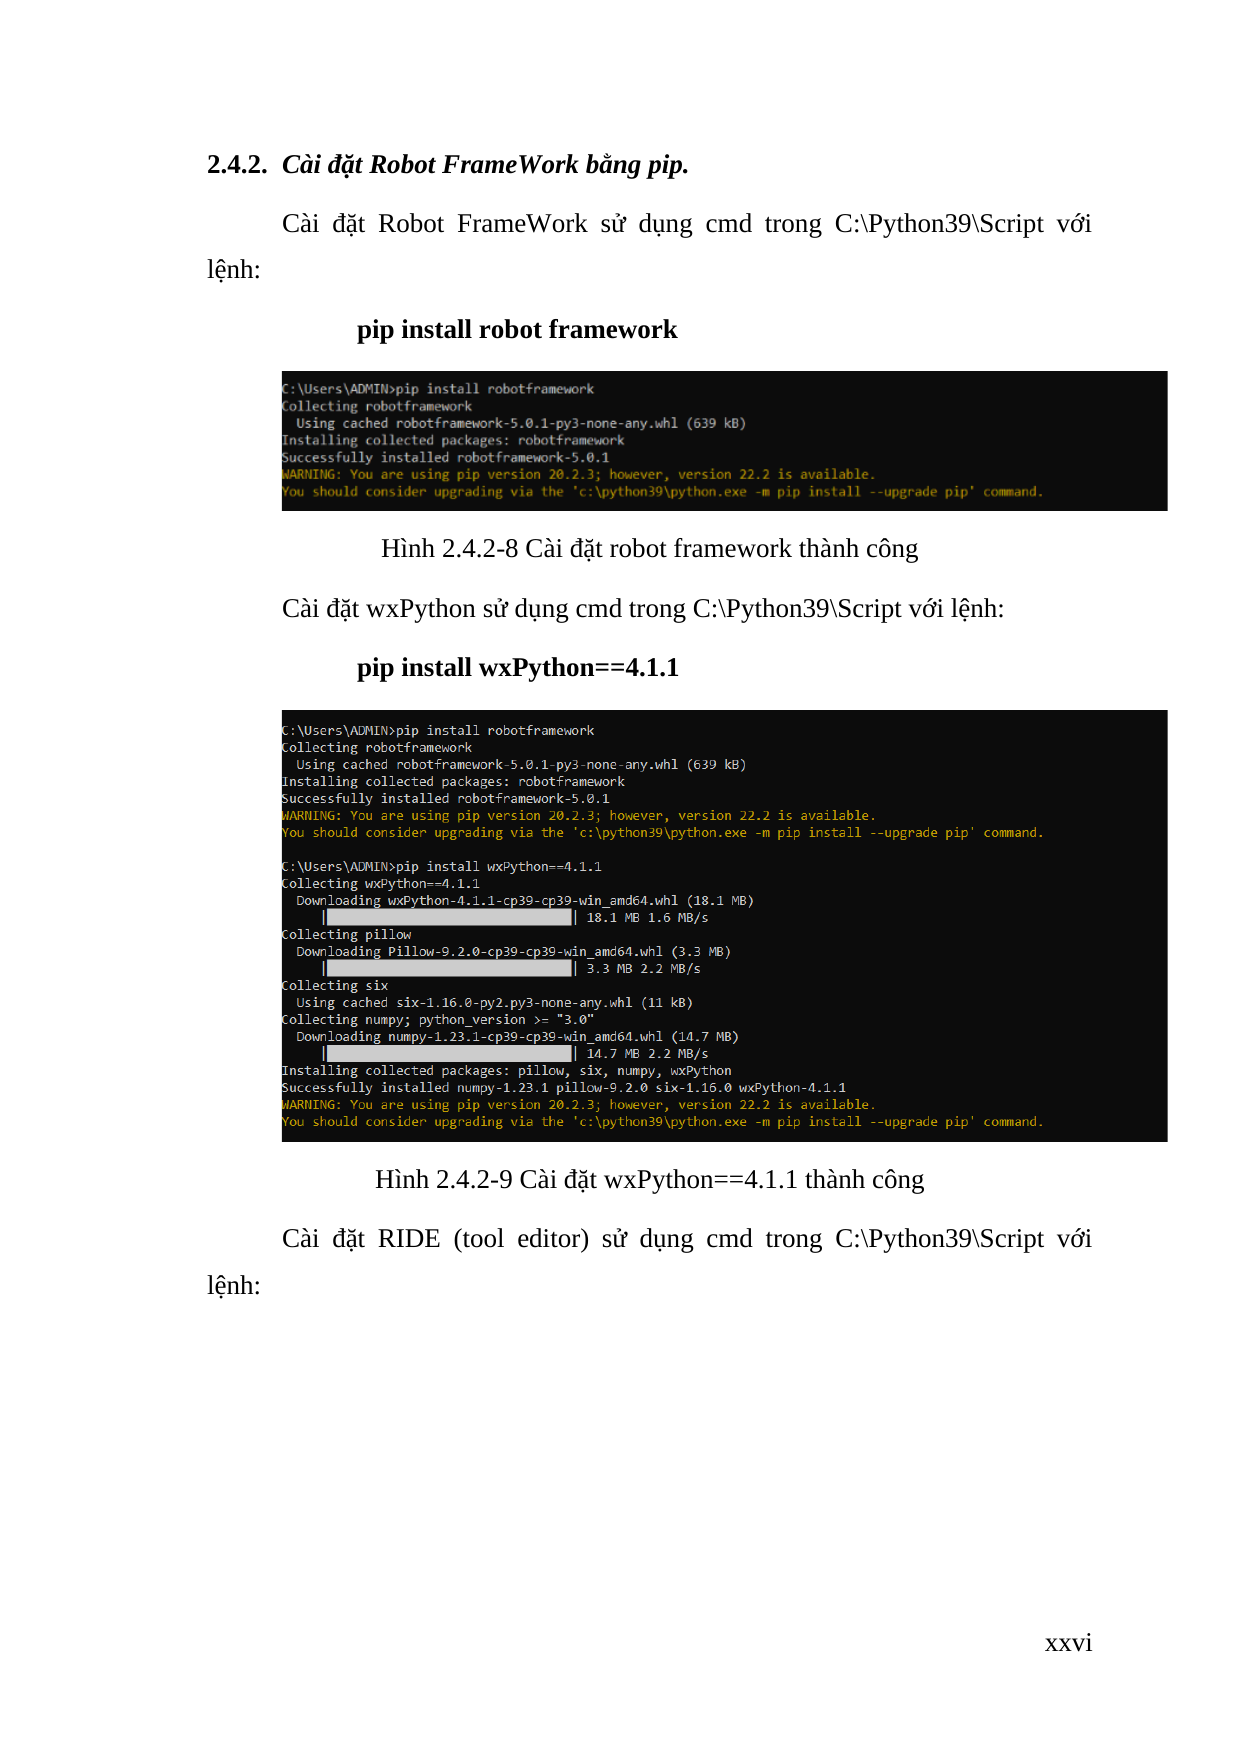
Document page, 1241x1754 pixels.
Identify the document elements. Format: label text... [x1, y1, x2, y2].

text pip install wxPython==4.1.1 [207, 651, 1092, 682]
picture [281, 371, 1168, 511]
subtitle Cài đặt Robot FrameWork bằng pip. [207, 148, 1092, 179]
text Cài đặt Robot FrameWork sử dụng cmd trong C:\Python39\Script với lệnh: [207, 207, 1092, 285]
text pip install robot framework [207, 313, 1092, 344]
text Hình 2.4.2-1 Cài đặt robot framework thành công [207, 532, 1092, 564]
picture [281, 710, 1168, 1142]
text Cài đặt wxPython sử dụng cmd trong C:\Python39\Script với lệnh: [207, 592, 1092, 623]
text Cài đặt RIDE (tool editor) sử dụng cmd trong C:\Python39\Script với lệnh: [207, 1222, 1092, 1300]
text Hình 2.4.2-2 Cài đặt wxPython==4.1.1 thành công [207, 1163, 1092, 1194]
